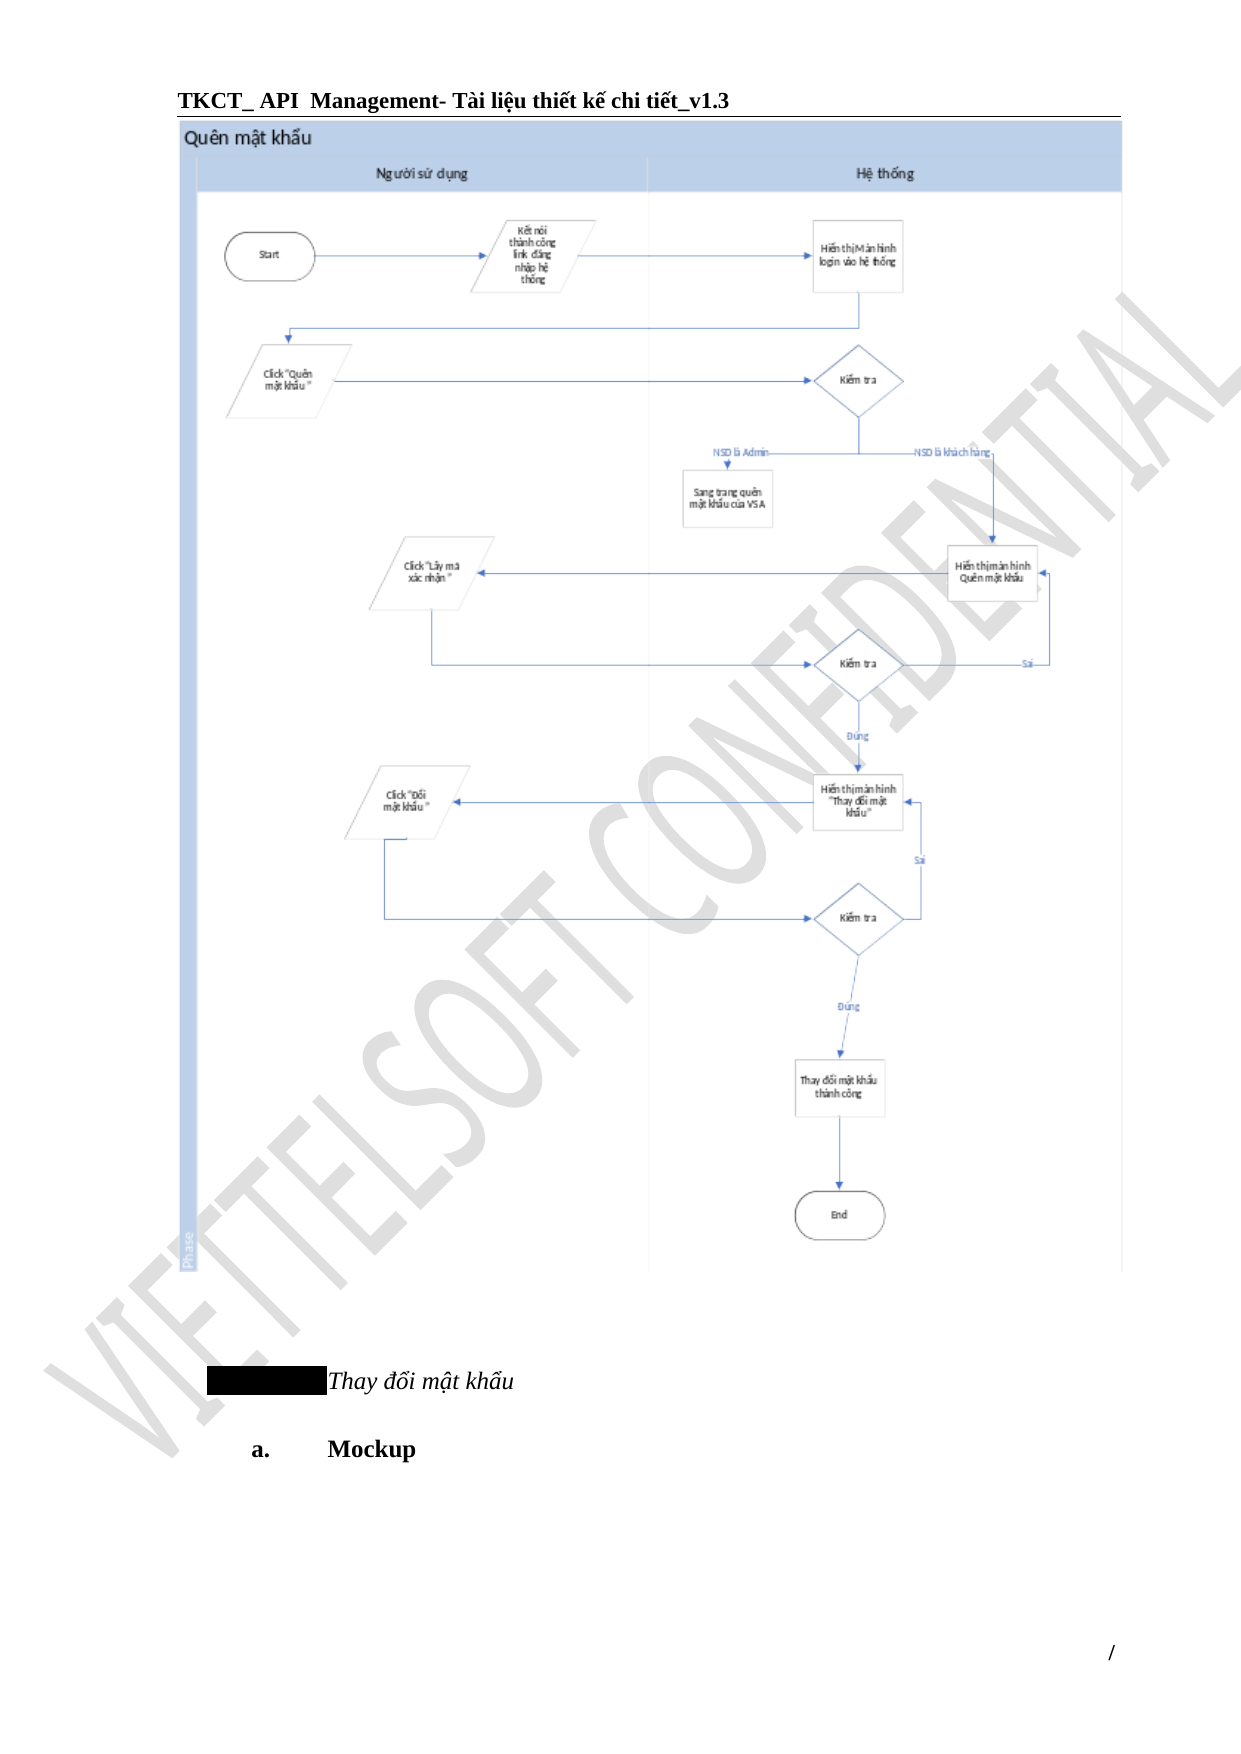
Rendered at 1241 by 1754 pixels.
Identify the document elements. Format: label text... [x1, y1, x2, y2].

subtitle Thay đổi mật khẩu [327, 1366, 1122, 1395]
subtitle Mockup [251, 1434, 1122, 1463]
